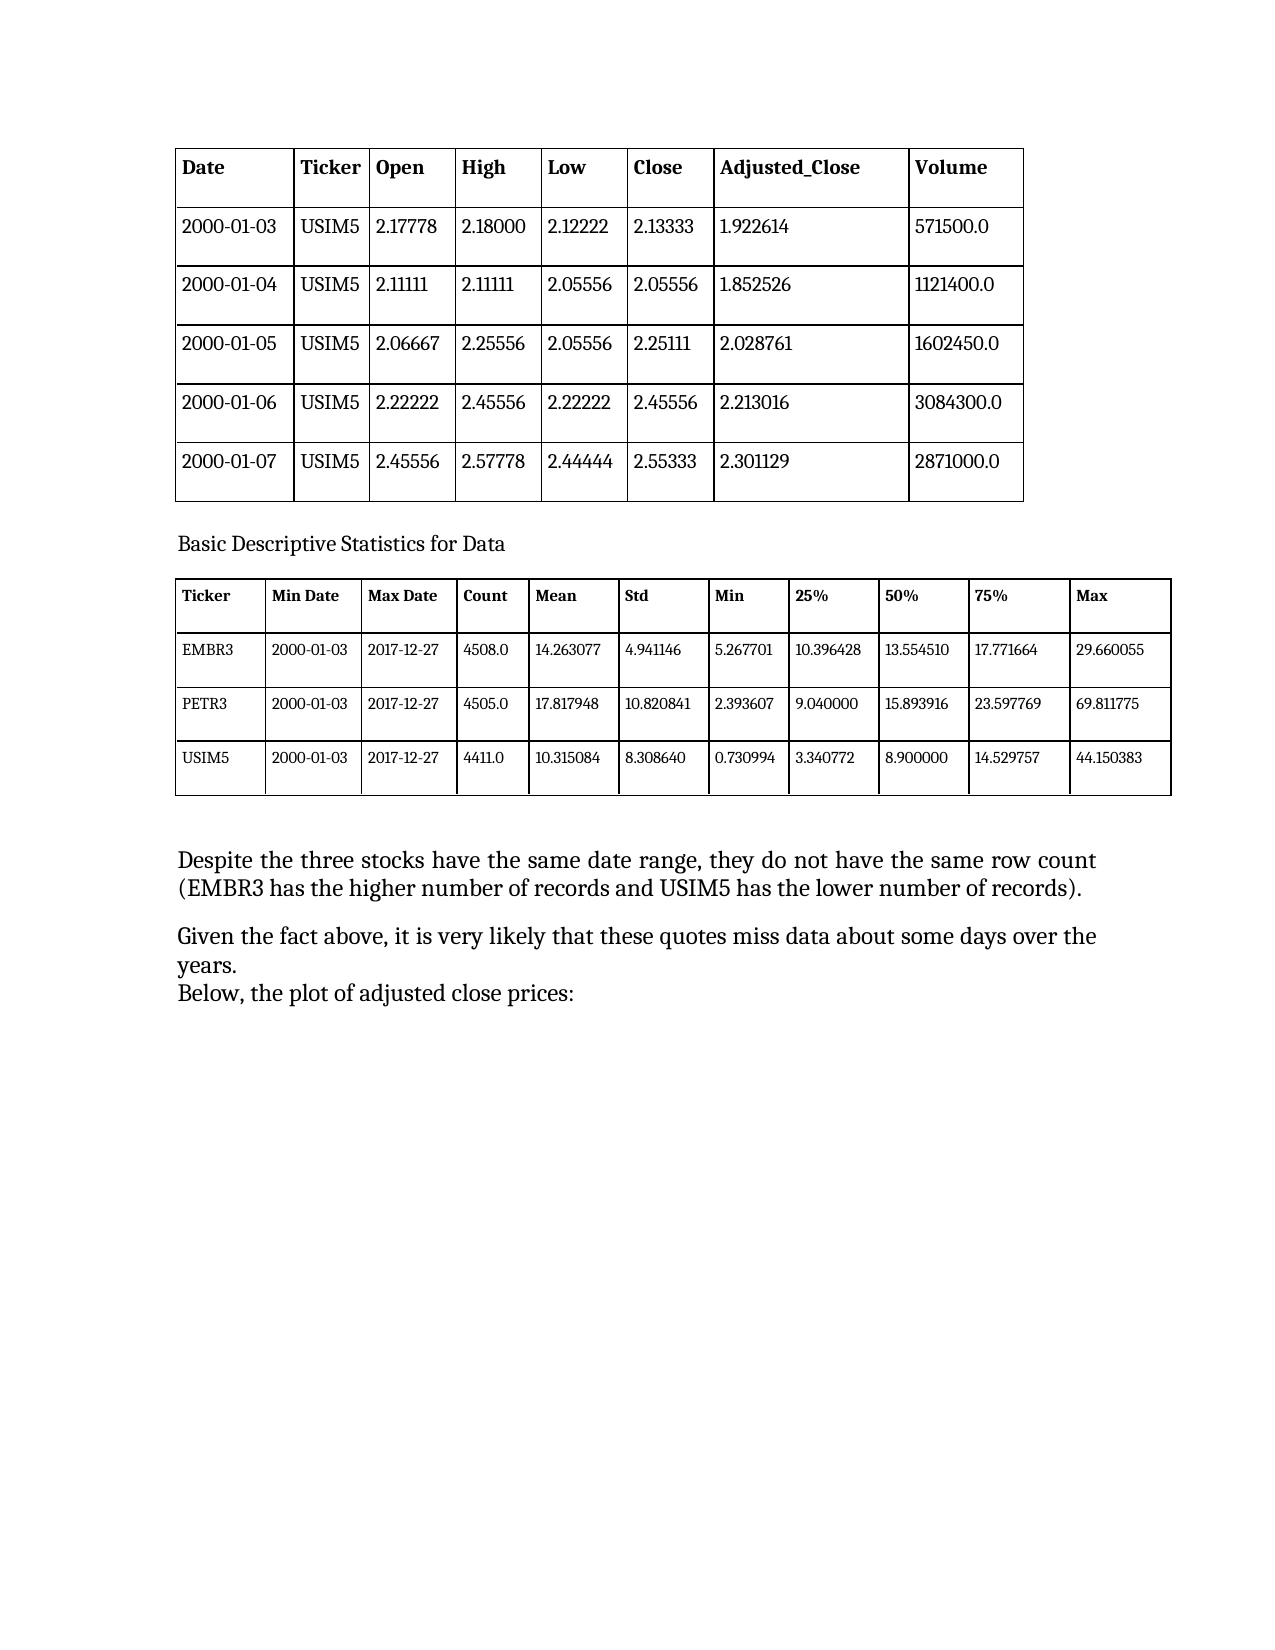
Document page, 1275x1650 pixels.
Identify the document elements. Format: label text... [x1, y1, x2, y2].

table_header Mean [530, 580, 618, 632]
table_cell 2.06667 [370, 326, 455, 383]
table_cell 2.05556 [542, 267, 627, 324]
table_cell 23.597769 [970, 688, 1069, 740]
table_cell 14.529757 [970, 742, 1069, 794]
table_cell 571500.0 [910, 208, 1023, 265]
text Despite the three stocks have the same date range, they do not have the same row count (EMBR3 has the higher number of records and USIM5 has the lower number of records). [177, 846, 1098, 903]
table_cell USIM5 [295, 385, 369, 442]
table_header Ticker [295, 149, 369, 206]
table_cell 4505.0 [458, 688, 528, 740]
table_header Max [1071, 580, 1170, 632]
table_cell 2.22222 [370, 385, 455, 442]
table_header Min [710, 580, 788, 632]
table_cell 2000-01-07 [176, 443, 293, 501]
table_header Low [542, 149, 627, 206]
table_cell 2.45556 [456, 385, 541, 442]
text Given the fact above, it is very likely that these quotes miss data about some days over the years. [177, 922, 1098, 979]
table_header Volume [910, 149, 1023, 206]
table_cell 2.05556 [628, 267, 713, 324]
table_cell 2000-01-03 [266, 742, 361, 794]
table_cell 8.308640 [620, 742, 708, 794]
table_cell 1602450.0 [910, 326, 1023, 383]
table_header Close [628, 149, 713, 206]
table_cell 2000-01-04 [176, 266, 293, 324]
table_cell 2.55333 [628, 443, 713, 501]
table_cell 10.396428 [790, 634, 878, 686]
table_cell 2.57778 [456, 443, 541, 501]
table_cell 2017-12-27 [362, 688, 456, 740]
table_cell 17.771664 [970, 634, 1069, 686]
table_cell 2.25556 [456, 326, 541, 383]
table_cell 13.554510 [880, 634, 968, 686]
table_cell EMBR3 [176, 633, 265, 686]
table_cell 4411.0 [458, 742, 528, 794]
table_cell 2.11111 [456, 267, 541, 324]
table_cell 2.22222 [542, 385, 627, 442]
table_cell 2.301129 [715, 443, 908, 501]
table_header Min Date [266, 580, 361, 632]
table_cell USIM5 [295, 208, 369, 265]
table_cell 2.213016 [715, 385, 908, 442]
table_header Ticker [176, 580, 265, 632]
table_cell 1121400.0 [910, 267, 1023, 324]
text Basic Descriptive Statistics for Data [177, 531, 1098, 557]
table_cell 17.817948 [530, 688, 618, 740]
table_cell 2.17778 [370, 208, 455, 265]
table_header Adjusted_Close [715, 149, 908, 206]
table_cell 15.893916 [880, 688, 968, 740]
table_cell PETR3 [176, 688, 265, 740]
table_header Count [458, 580, 528, 632]
table_cell 3.340772 [790, 742, 878, 794]
table_cell 2000-01-03 [266, 688, 361, 740]
table_cell USIM5 [295, 267, 369, 324]
table_header Max Date [362, 580, 456, 632]
table_cell USIM5 [176, 741, 265, 794]
table_cell 2.45556 [628, 385, 713, 442]
table_cell 4.941146 [620, 634, 708, 686]
table_cell 2.05556 [542, 326, 627, 383]
table_cell USIM5 [295, 326, 369, 383]
table_header 75% [970, 580, 1069, 632]
table_cell 10.820841 [620, 688, 708, 740]
table_cell 2017-12-27 [362, 742, 456, 794]
table_cell 14.263077 [530, 634, 618, 686]
table_cell 8.900000 [880, 742, 968, 794]
table_cell 69.811775 [1071, 688, 1170, 740]
table_cell 2.18000 [456, 208, 541, 265]
table_cell 4508.0 [458, 634, 528, 686]
table_cell 2000-01-03 [266, 634, 361, 686]
table_cell 44.150383 [1071, 742, 1170, 794]
table_header Date [176, 149, 293, 206]
table_cell 1.852526 [715, 267, 908, 324]
table_cell 2.028761 [715, 326, 908, 383]
table_cell 10.315084 [530, 742, 618, 794]
table_cell 9.040000 [790, 688, 878, 740]
table_cell 2871000.0 [910, 443, 1023, 501]
table_cell 2000-01-05 [176, 325, 293, 383]
table_cell 2.44444 [542, 443, 627, 501]
table_cell 2.12222 [542, 208, 627, 265]
table_cell 29.660055 [1071, 634, 1170, 686]
table_cell 2.25111 [628, 326, 713, 383]
table_cell 0.730994 [710, 742, 788, 794]
table_cell 3084300.0 [910, 385, 1023, 442]
table_cell 2.45556 [370, 443, 455, 501]
table_cell 2017-12-27 [362, 634, 456, 686]
table_cell 2.13333 [628, 208, 713, 265]
table_cell USIM5 [295, 443, 369, 501]
text Below, the plot of adjusted close prices: [177, 979, 1098, 1008]
table_header Open [370, 149, 455, 206]
table_cell 1.922614 [715, 208, 908, 265]
table_cell 5.267701 [710, 634, 788, 686]
table_cell 2000-01-03 [176, 208, 293, 265]
table_header High [456, 149, 541, 206]
table_cell 2.393607 [710, 688, 788, 740]
table_header 25% [790, 580, 878, 632]
table_cell 2.11111 [370, 267, 455, 324]
table_header 50% [880, 580, 968, 632]
table_header Std [620, 580, 708, 632]
table_cell 2000-01-06 [176, 384, 293, 442]
